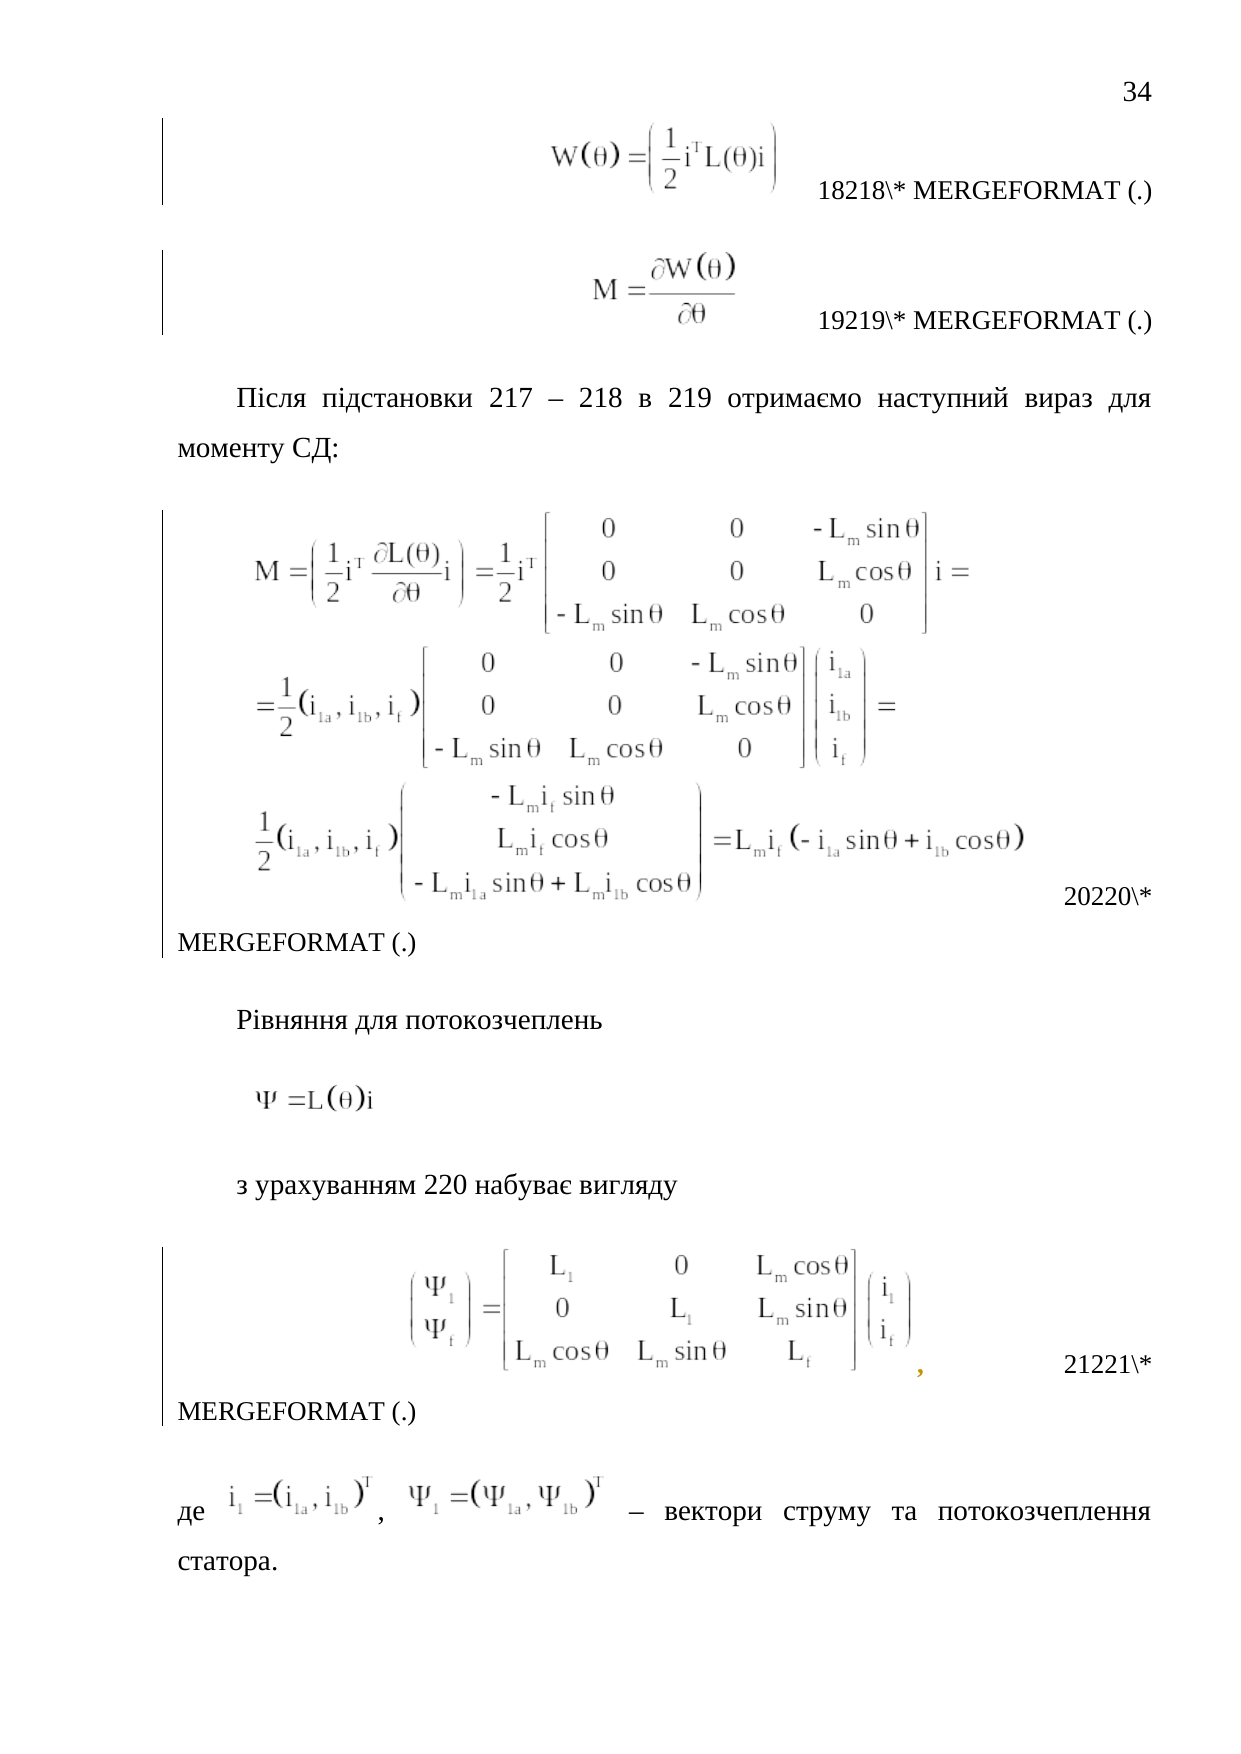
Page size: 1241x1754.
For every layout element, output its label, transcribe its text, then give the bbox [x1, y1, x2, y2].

text Після підстановки – в отримаємо наступний вираз для моменту СД: [177, 380, 1152, 464]
text , [177, 1247, 1152, 1426]
text де , – вектори струму та потокозчеплення статора. [177, 1470, 1152, 1577]
text Рівняння для потокозчеплень [177, 1002, 1152, 1036]
text з урахуванням набуває вигляду [177, 1167, 1152, 1201]
